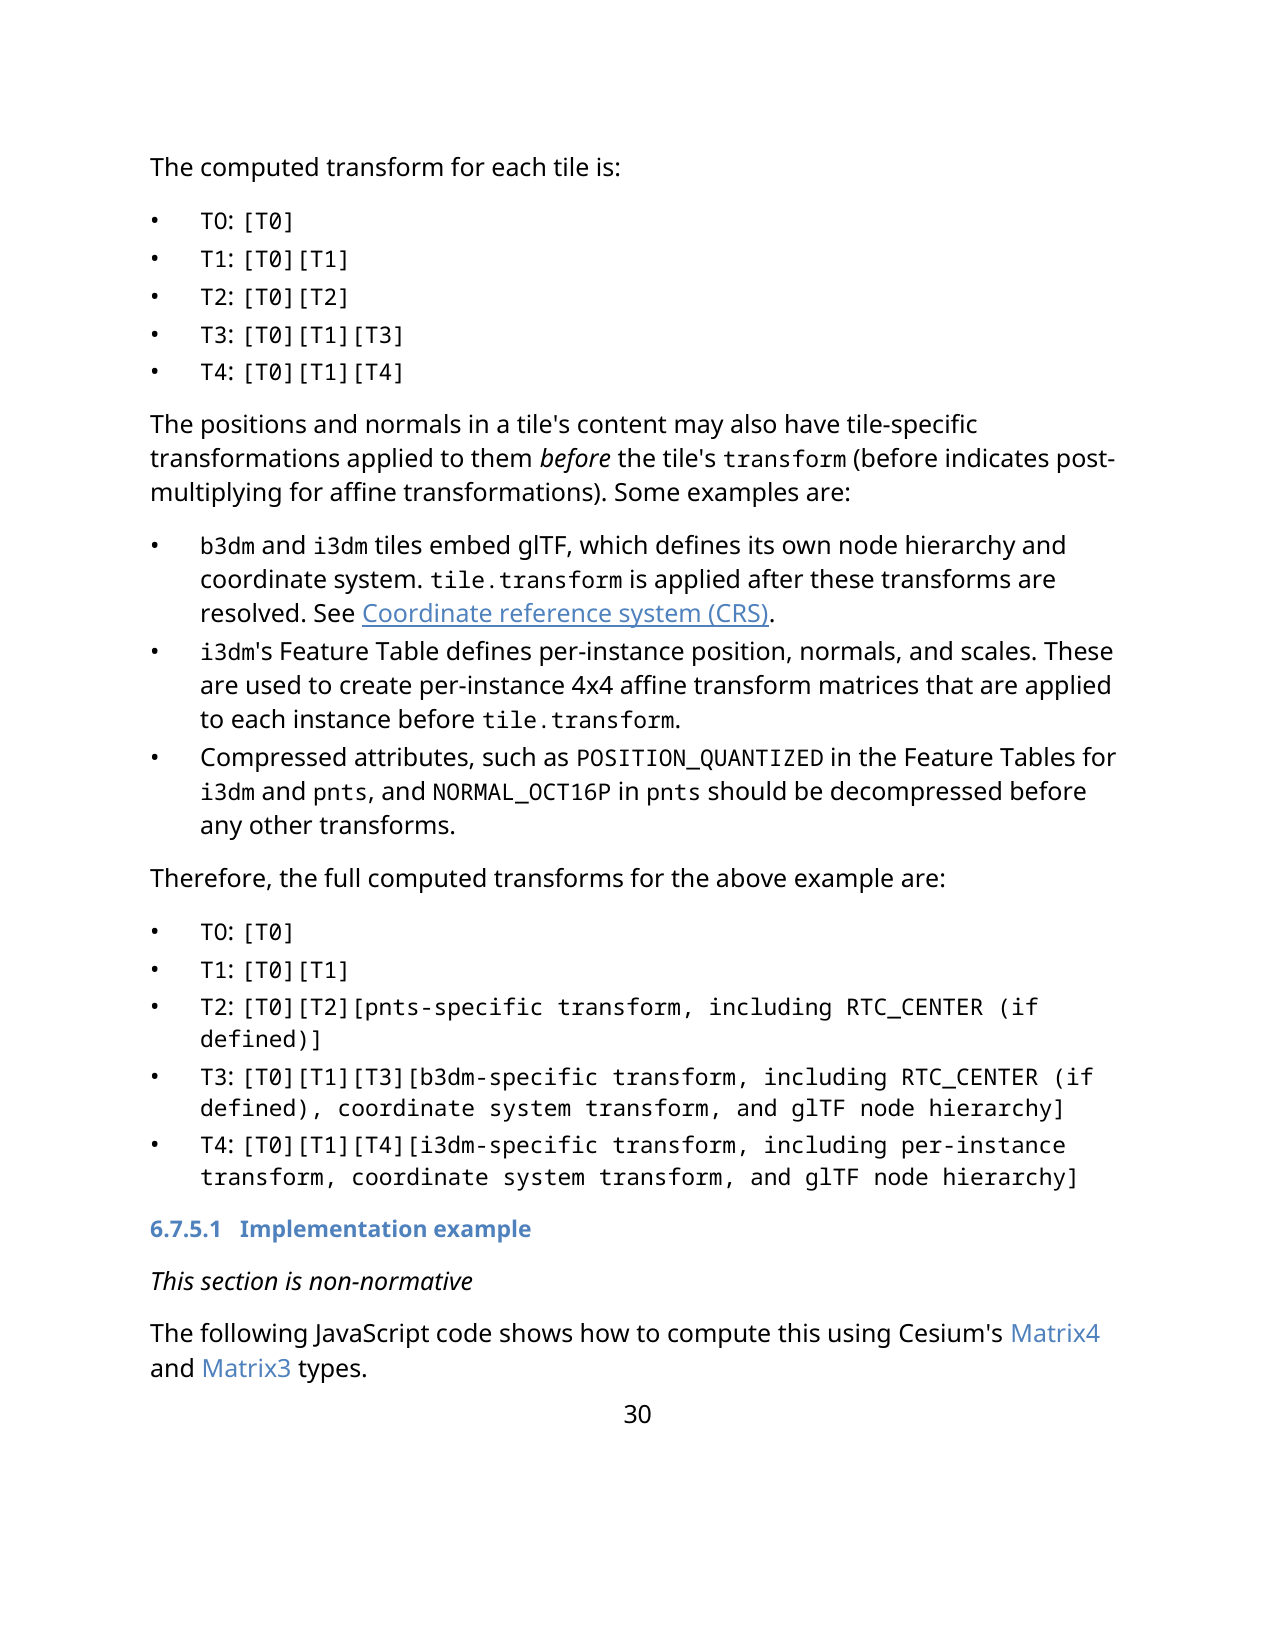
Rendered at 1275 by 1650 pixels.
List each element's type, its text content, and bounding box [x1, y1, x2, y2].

list T4: [T0][T1][T4][i3dm-specific transform, including per-instance transform, coordinate system transform, and glTF node hierarchy] [150, 1127, 1125, 1192]
list T3: [T0][T1][T3] [150, 316, 1125, 350]
list T1: [T0][T1] [150, 241, 1125, 275]
list i3dm's Feature Table defines per-instance position, normals, and scales. These are used to create per-instance 4x4 affine transform matrices that are applied to each instance before tile.transform. [150, 634, 1125, 736]
list T2: [T0][T2][pnts-specific transform, including RTC_CENTER (if defined)] [150, 989, 1125, 1054]
text The computed transform for each tile is: [150, 150, 1125, 184]
text This section is non-normative [150, 1263, 1125, 1297]
list Compressed attributes, such as POSITION_QUANTIZED in the Feature Tables for i3dm and pnts, and NORMAL_OCT16P in pnts should be decompressed before any other transforms. [150, 740, 1125, 842]
list T4: [T0][T1][T4] [150, 354, 1125, 388]
subtitle Implementation example [150, 1213, 1125, 1244]
list T2: [T0][T2] [150, 278, 1125, 312]
text The positions and normals in a tile's content may also have tile-specific transformations applied to them before the tile's transform (before indicates post-multiplying for affine transformations). Some examples are: [150, 407, 1125, 509]
text The following JavaScript code shows how to compute this using Cesium's Matrix4 and Matrix3 types. [150, 1316, 1125, 1384]
text Therefore, the full computed transforms for the above example are: [150, 861, 1125, 895]
list TO: [T0] [150, 203, 1125, 237]
list T1: [T0][T1] [150, 951, 1125, 985]
list T3: [T0][T1][T3][b3dm-specific transform, including RTC_CENTER (if defined), coordinate system transform, and glTF node hierarchy] [150, 1058, 1125, 1123]
list TO: [T0] [150, 913, 1125, 947]
list b3dm and i3dm tiles embed glTF, which defines its own node hierarchy and coordinate system. tile.transform is applied after these transforms are resolved. See Coordinate reference system (CRS). [150, 528, 1125, 630]
